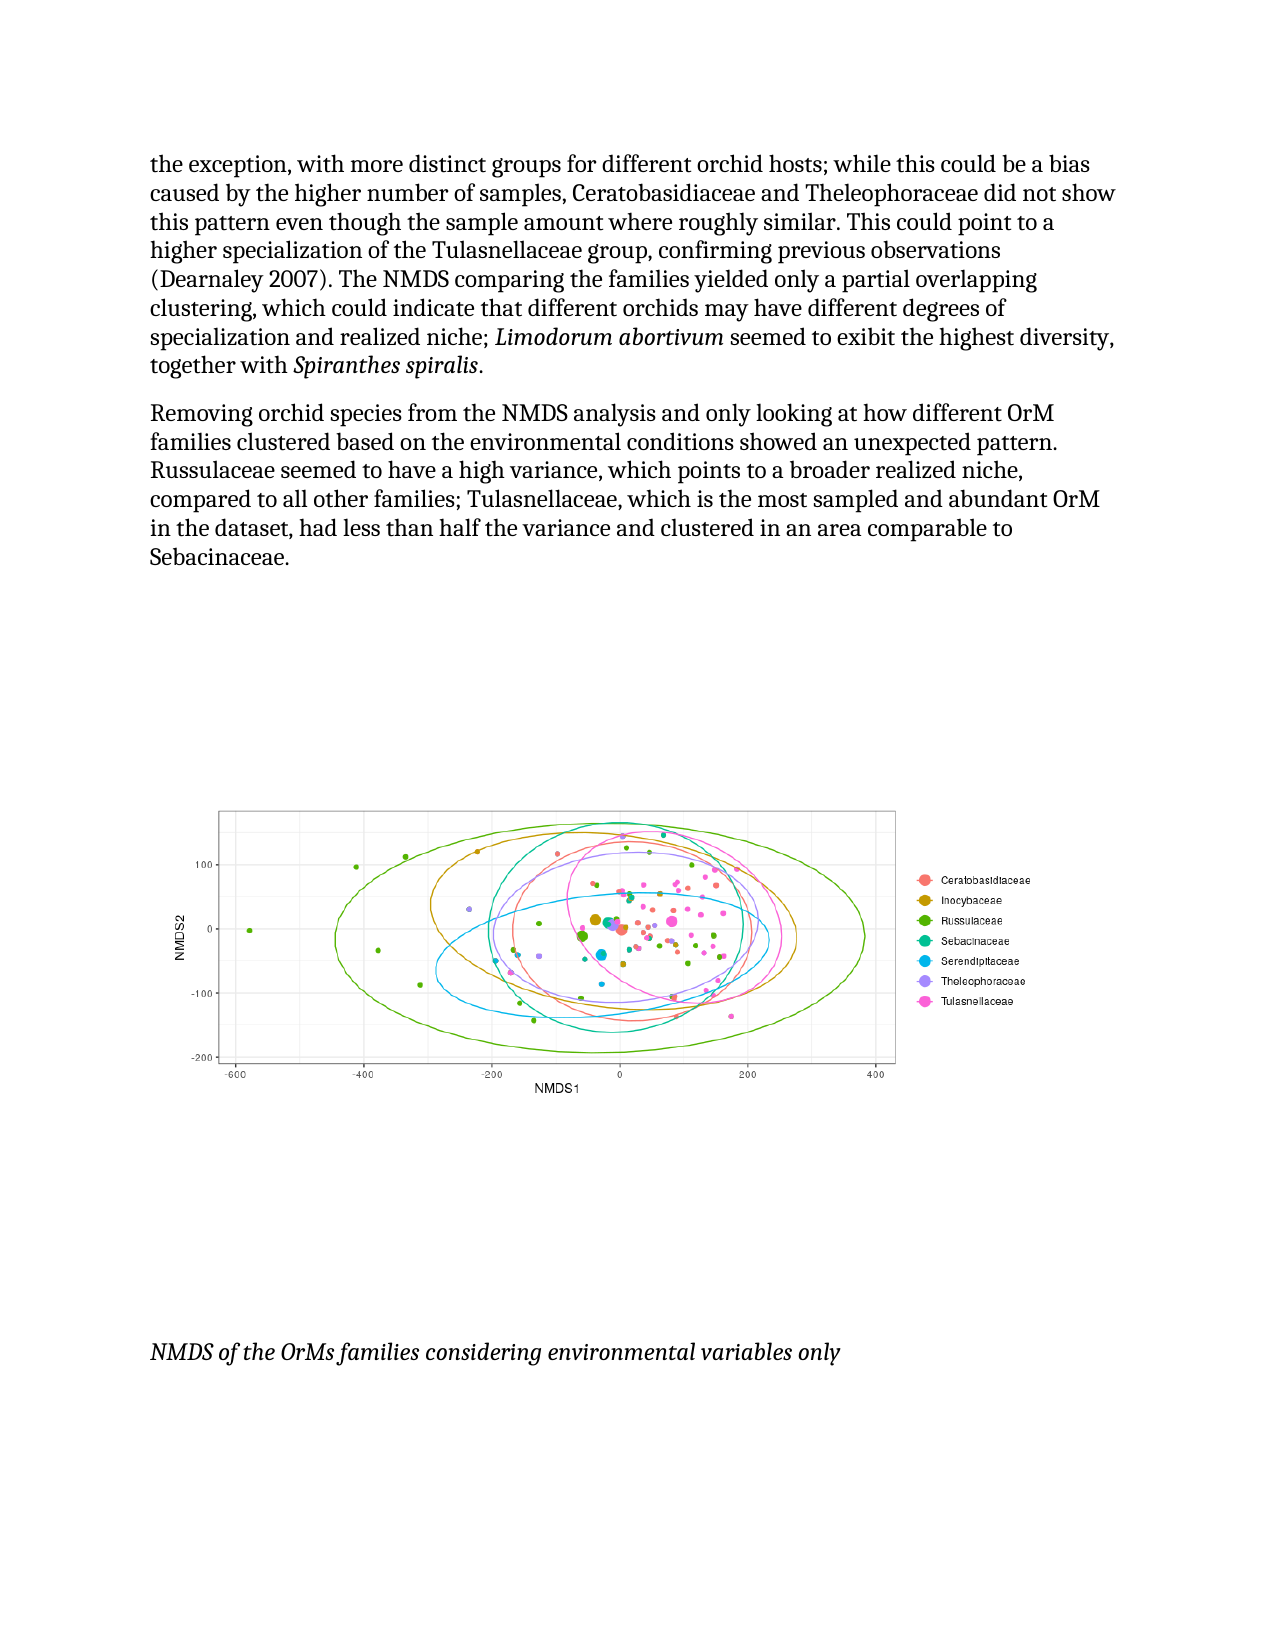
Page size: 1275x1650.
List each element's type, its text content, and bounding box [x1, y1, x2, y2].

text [150, 150, 1125, 380]
text Removing orchid species from the NMDS analysis and only looking at how different OrM families clustered based on the environmental conditions showed an unexpected pattern. Russulaceae seemed to have a high variance, which points to a broader realized niche, compared to all other families; Tulasnellaceae, which is the most sampled and abundant OrM in the dataset, had less than half the variance and clustered in an area comparable to Sebacinaceae. [150, 399, 1125, 571]
text NMDS of the OrMs families considering environmental variables only [150, 1338, 1125, 1367]
picture [168, 590, 1044, 1318]
